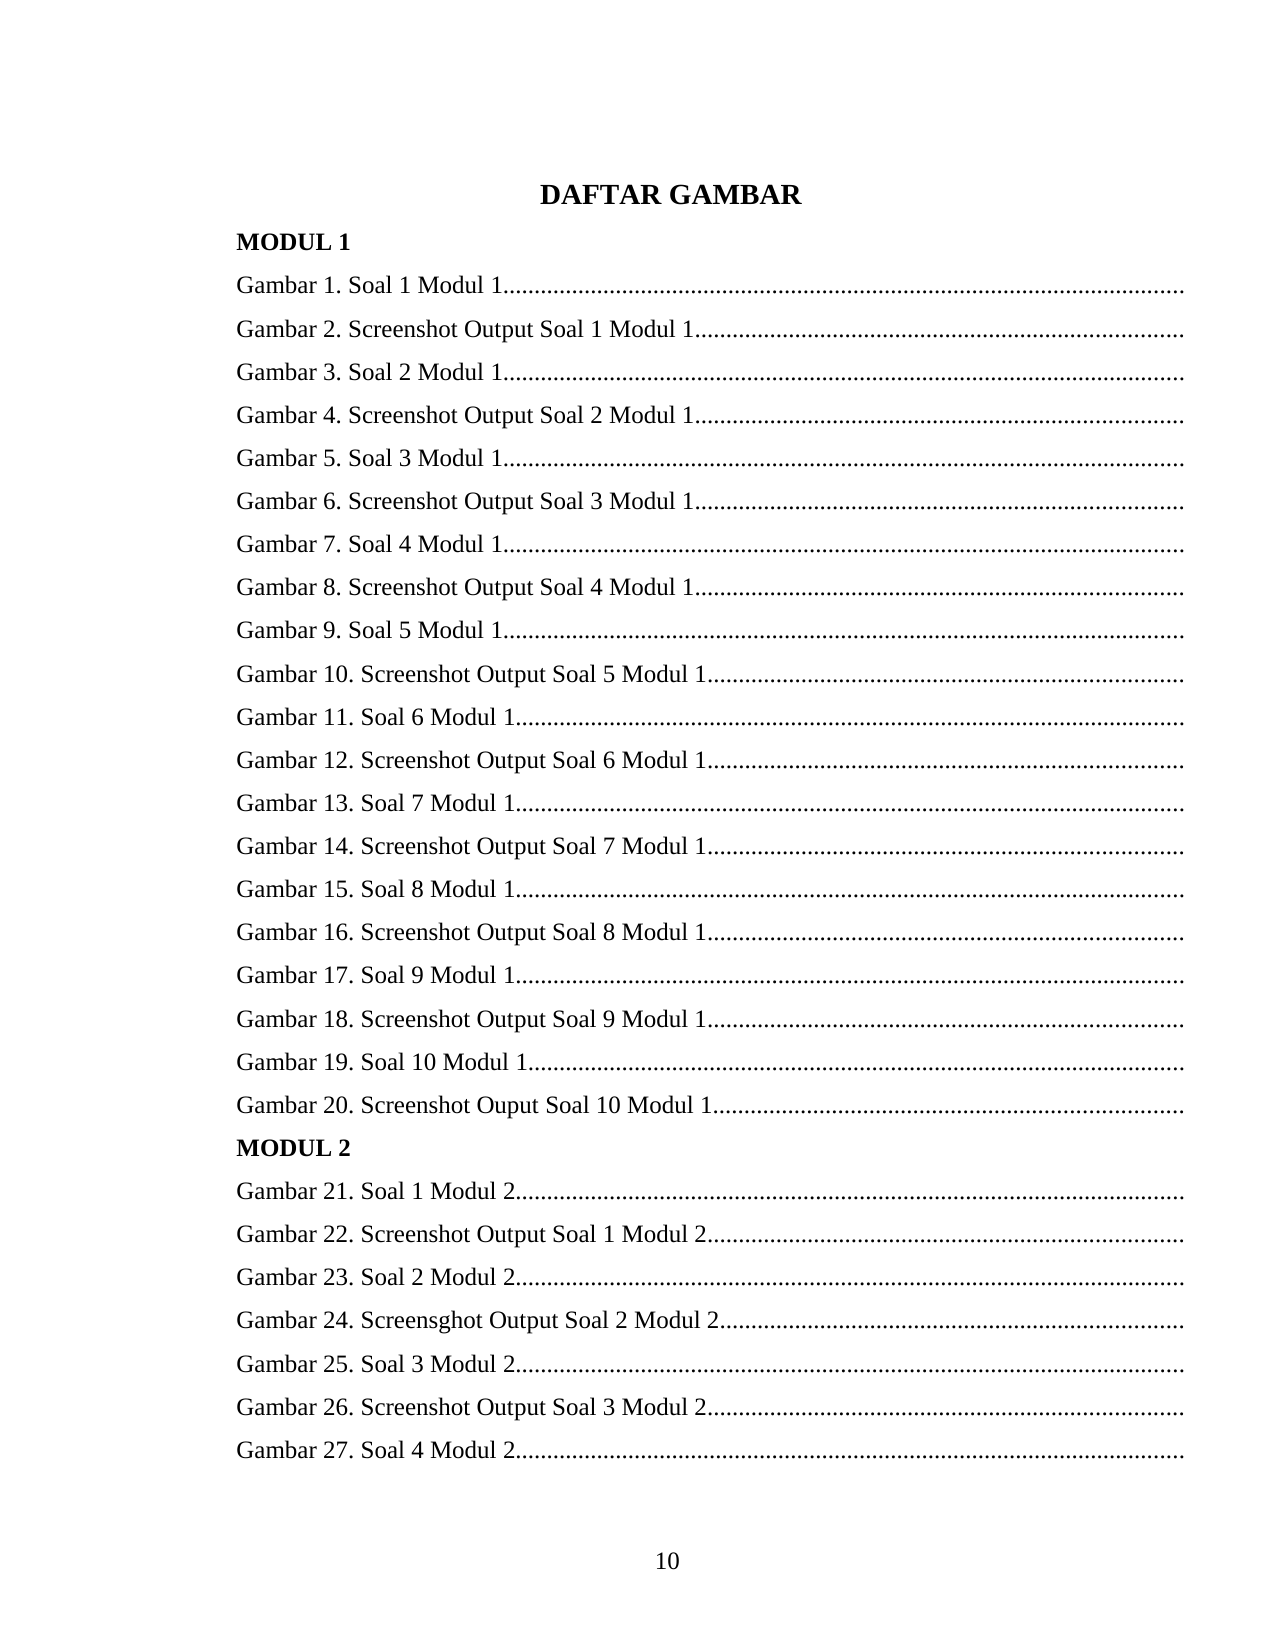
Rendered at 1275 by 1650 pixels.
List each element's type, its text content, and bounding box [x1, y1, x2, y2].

text MODUL 1 [236, 227, 1098, 256]
text Gambar 2. Screenshot Output Soal 1 Modul 1 17 [236, 314, 1098, 342]
text Gambar 5. Soal 3 Modul 1 24 [236, 443, 1098, 472]
text Gambar 3. Soal 2 Modul 1 20 [236, 357, 1098, 386]
text Gambar 26. Screenshot Output Soal 3 Modul 2 69 [236, 1392, 1098, 1421]
text Gambar 17. Soal 9 Modul 1 49 [236, 961, 1098, 989]
text Gambar 10. Screenshot Output Soal 5 Modul 1 33 [236, 659, 1098, 687]
text Gambar 14. Screenshot Output Soal 7 Modul 1 40 [236, 831, 1098, 860]
text Gambar 6. Screenshot Output Soal 3 Modul 1 25 [236, 486, 1098, 515]
text Gambar 22. Screenshot Output Soal 1 Modul 2 60 [236, 1219, 1098, 1248]
text Gambar 24. Screensghot Output Soal 2 Modul 2 66 [236, 1306, 1098, 1334]
text MODUL 2 [236, 1133, 1098, 1162]
text Gambar 8. Screenshot Output Soal 4 Modul 1 29 [236, 572, 1098, 601]
text Gambar 18. Screenshot Output Soal 9 Modul 1 51 [236, 1004, 1098, 1032]
text Gambar 27. Soal 4 Modul 2 71 [236, 1435, 1098, 1464]
text Gambar 12. Screenshot Output Soal 6 Modul 1 37 [236, 745, 1098, 774]
text Gambar 25. Soal 3 Modul 2 68 [236, 1349, 1098, 1377]
text Gambar 20. Screenshot Ouput Soal 10 Modul 1 55 [236, 1090, 1098, 1119]
text Gambar 4. Screenshot Output Soal 2 Modul 1 21 [236, 400, 1098, 429]
text Gambar 15. Soal 8 Modul 1 43 [236, 874, 1098, 903]
text Gambar 13. Soal 7 Modul 1 39 [236, 788, 1098, 817]
text Gambar 7. Soal 4 Modul 1 28 [236, 529, 1098, 558]
text Gambar 11. Soal 6 Modul 1 35 [236, 702, 1098, 731]
text Gambar 21. Soal 1 Modul 2 58 [236, 1176, 1098, 1205]
text Gambar 23. Soal 2 Modul 2 64 [236, 1262, 1098, 1291]
text Gambar 1. Soal 1 Modul 1 16 [236, 271, 1098, 299]
subtitle DAFTAR GAMBAR [236, 177, 1098, 211]
text Gambar 19. Soal 10 Modul 1 54 [236, 1047, 1098, 1076]
text Gambar 16. Screenshot Output Soal 8 Modul 1 45 [236, 917, 1098, 946]
text Gambar 9. Soal 5 Modul 1 32 [236, 616, 1098, 644]
